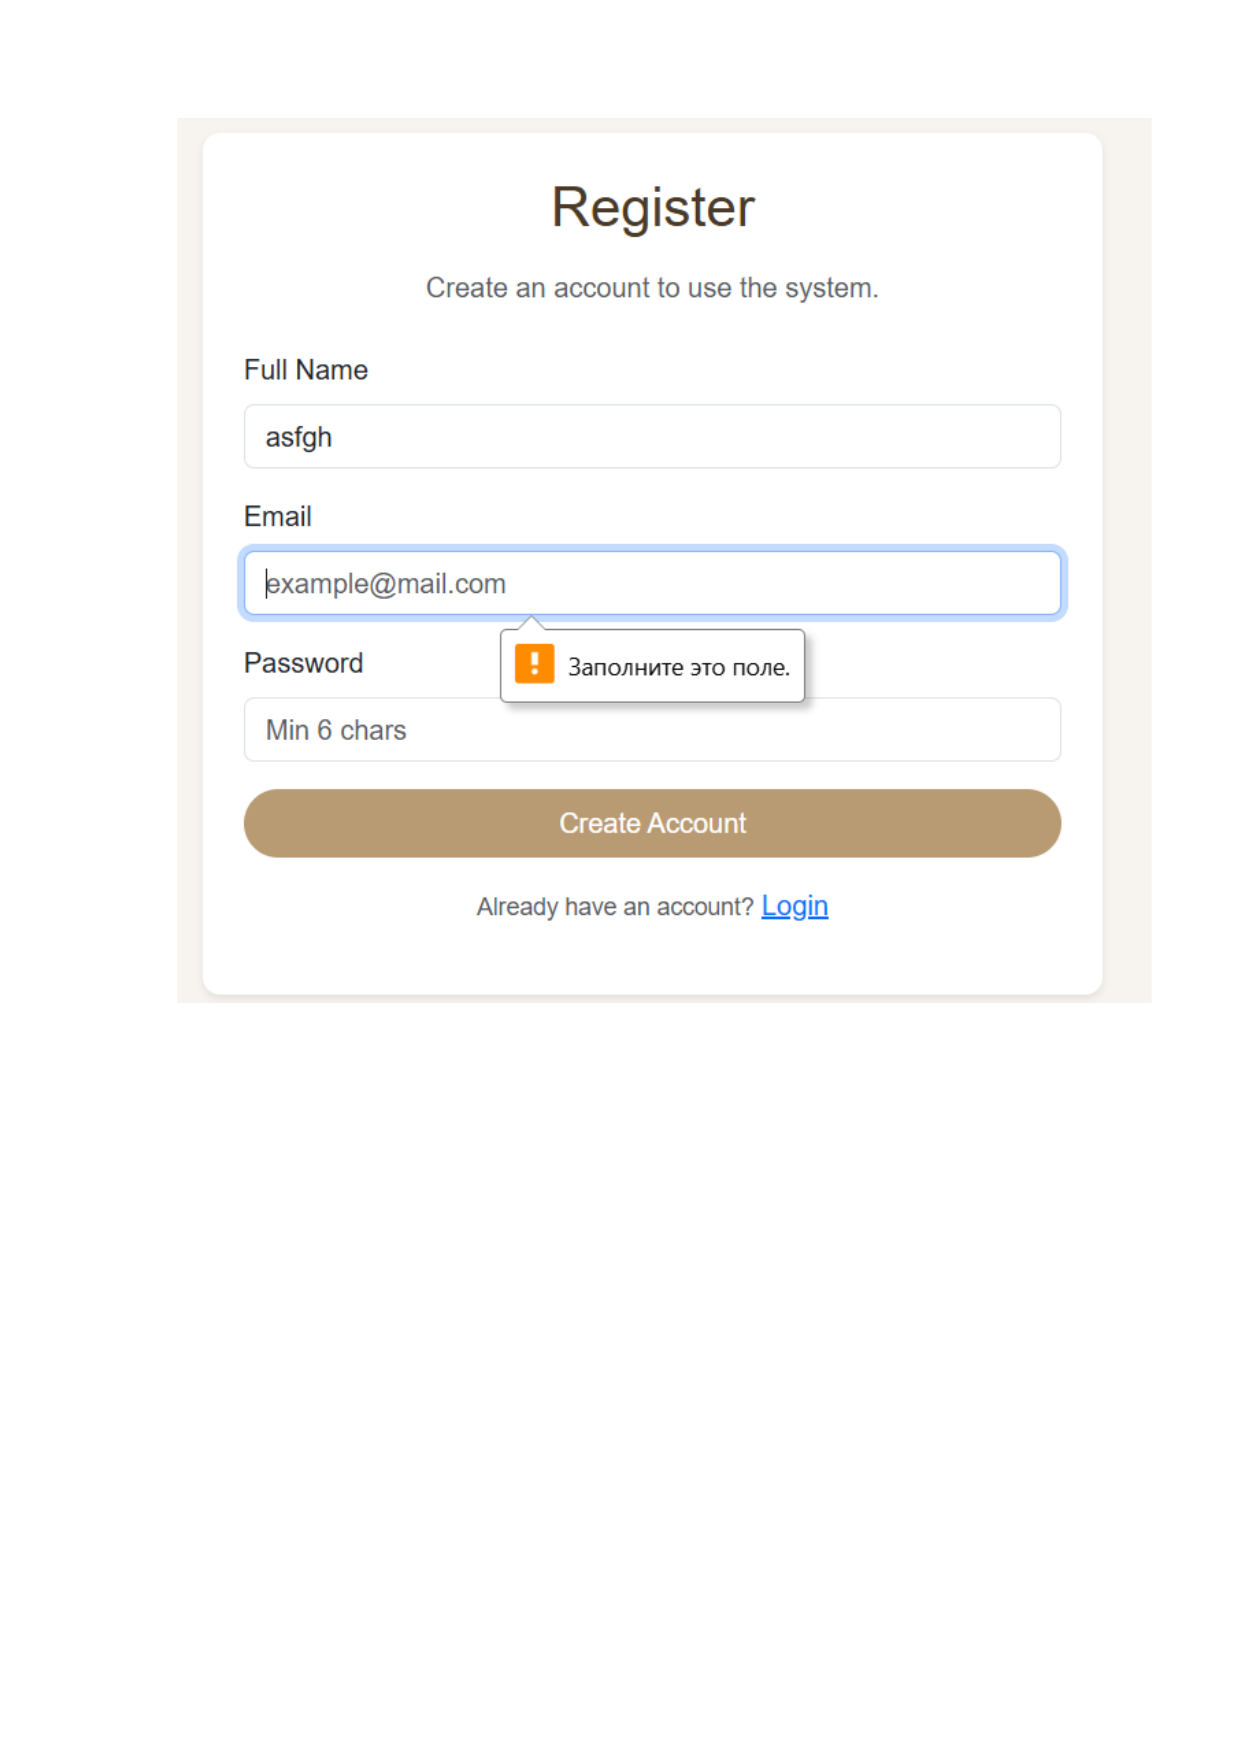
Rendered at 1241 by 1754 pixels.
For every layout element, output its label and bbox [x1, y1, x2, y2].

picture [177, 118, 1152, 1003]
